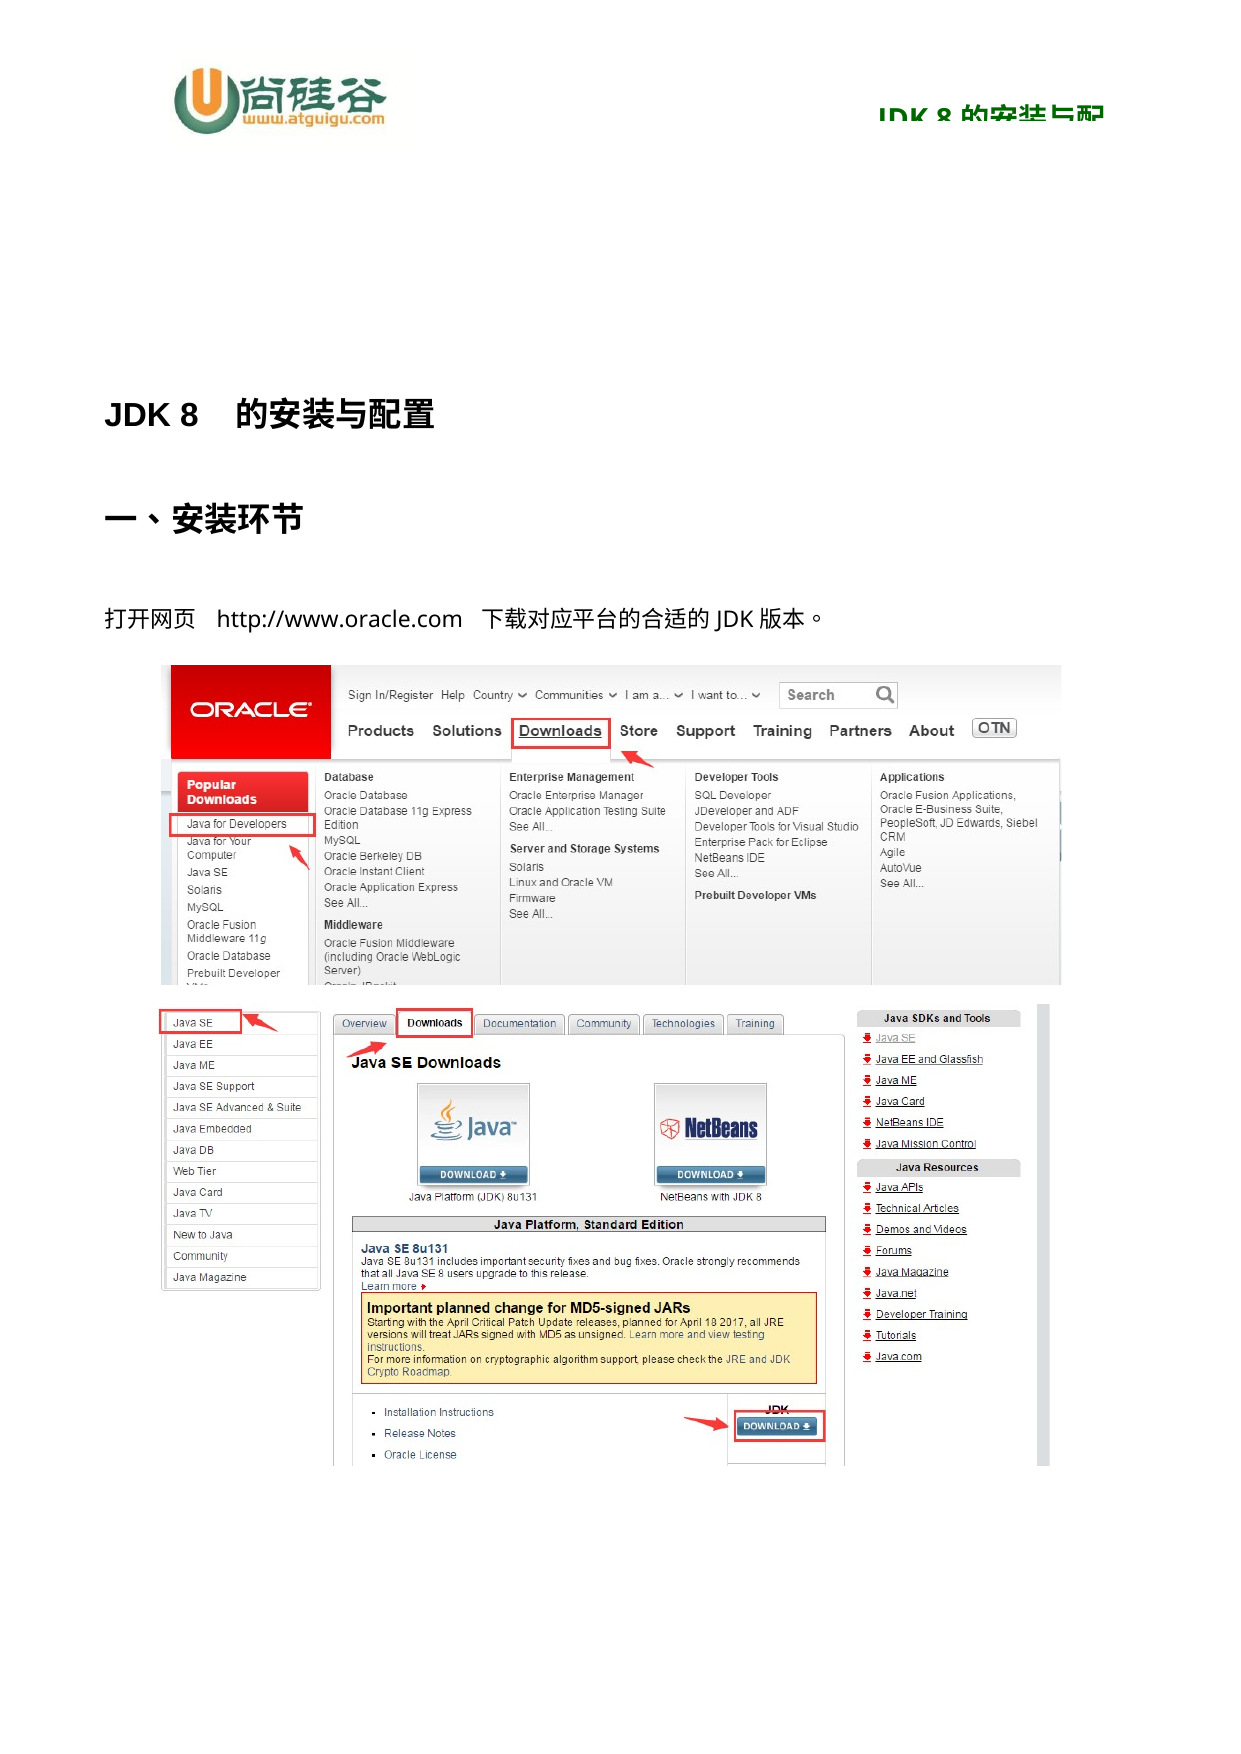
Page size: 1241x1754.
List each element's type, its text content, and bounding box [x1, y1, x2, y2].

text 打开网页 http://www.oracle.com 下载对应平台的合适的 JDK 版本。 [104, 601, 1155, 634]
picture [169, 50, 414, 149]
subtitle JDK 8 的安装与配置 [104, 390, 1155, 436]
picture [158, 1004, 1050, 1466]
subtitle 一、安装环节 [104, 495, 1155, 541]
picture [161, 665, 1062, 985]
